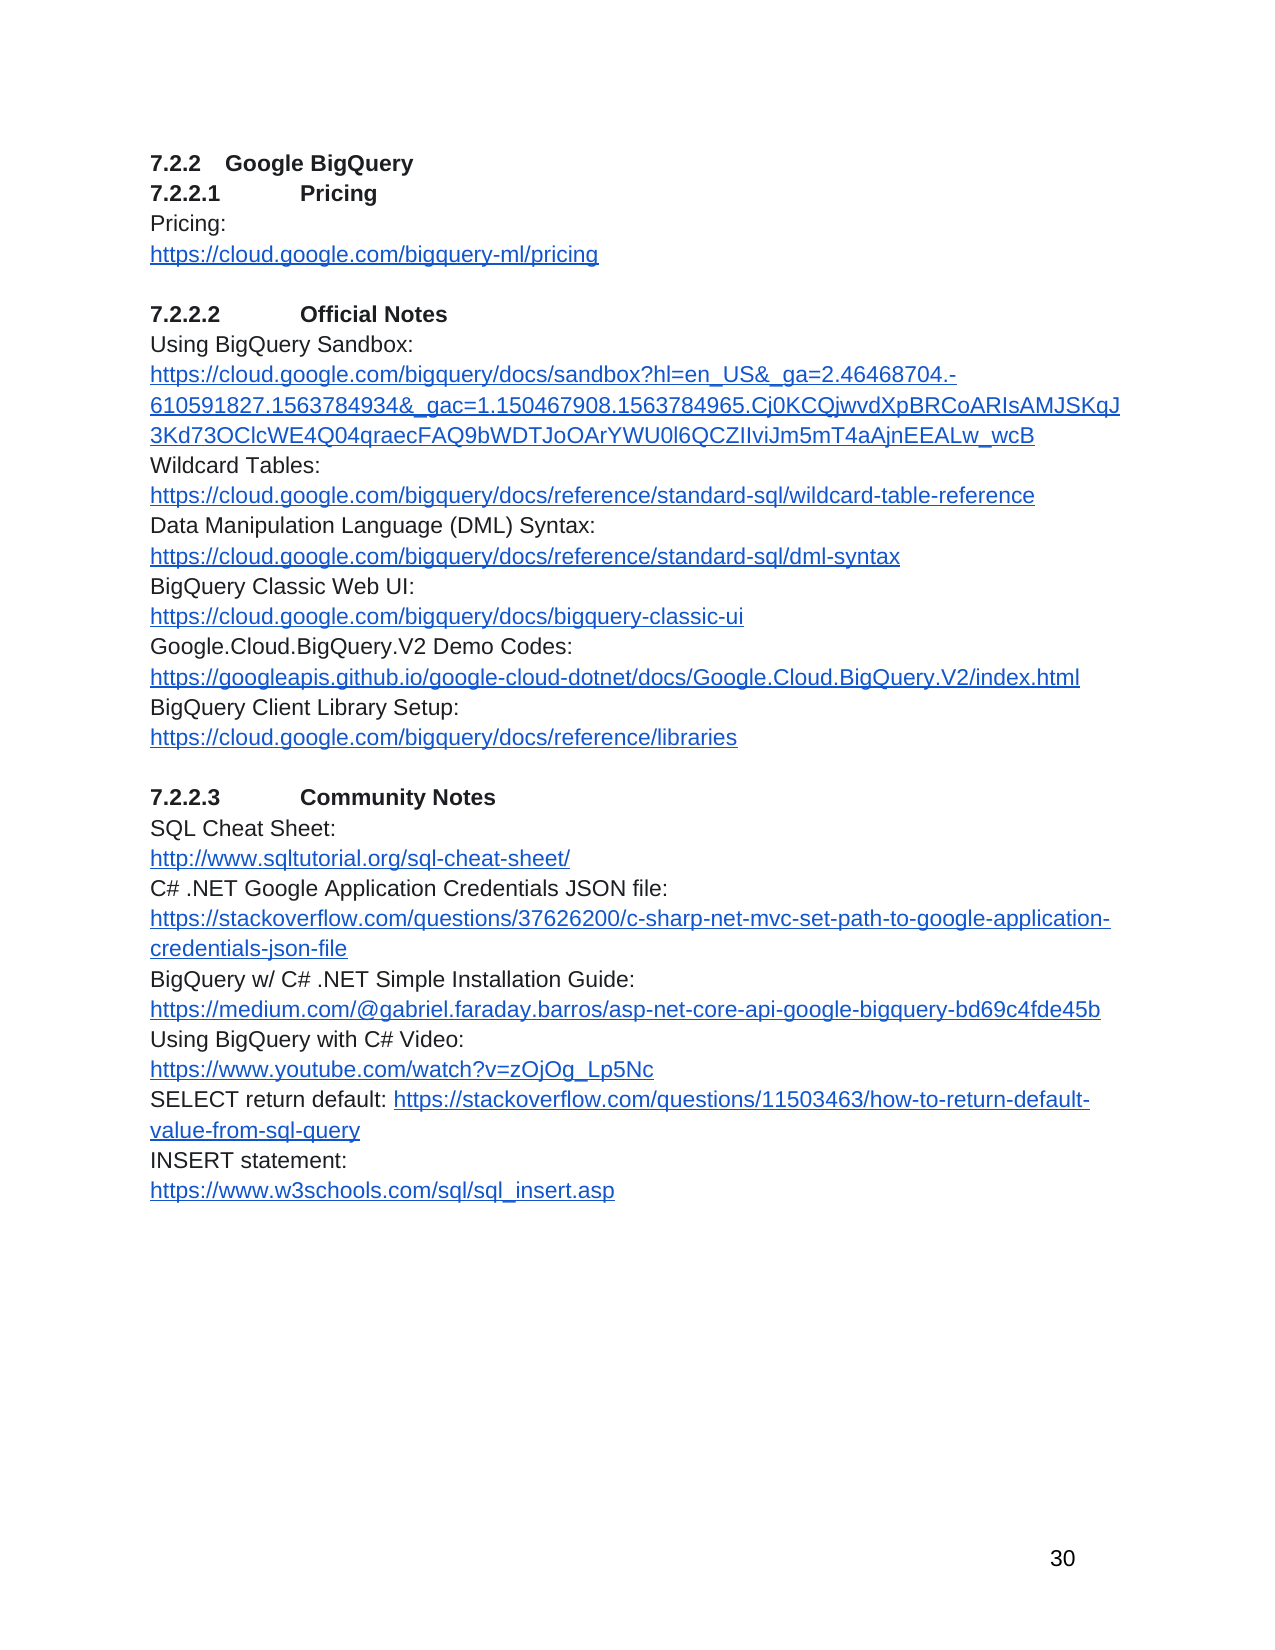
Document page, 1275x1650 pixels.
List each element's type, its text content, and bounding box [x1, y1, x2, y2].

text SQL Cheat Sheet: [150, 814, 1125, 841]
text Pricing: [150, 210, 1125, 237]
text https://cloud.google.com/bigquery-ml/pricing [150, 241, 1125, 267]
text Wildcard Tables: [150, 452, 1125, 478]
text C# .NET Google Application Credentials JSON file: [150, 875, 1125, 901]
text https://cloud.google.com/bigquery/docs/reference/standard-sql/dml-syntax [150, 543, 1125, 569]
text https://medium.com/@gabriel.faraday.barros/asp-net-core-api-google-bigquery-bd69c4fde45b [150, 996, 1125, 1022]
text 7.2.2.2 Official Notes [150, 301, 1125, 327]
text 7.2.2.3 Community Notes [150, 784, 1125, 811]
text https://www.youtube.com/watch?v=zOjOg_Lp5Nc [150, 1056, 1125, 1083]
text 7.2.2.1 Pricing [150, 180, 1125, 207]
text https://googleapis.github.io/google-cloud-dotnet/docs/Google.Cloud.BigQuery.V2/index.html [150, 663, 1125, 690]
text https://cloud.google.com/bigquery/docs/bigquery-classic-ui [150, 603, 1125, 629]
text https://cloud.google.com/bigquery/docs/reference/standard-sql/wildcard-table-reference [150, 482, 1125, 509]
text Data Manipulation Language (DML) Syntax: [150, 512, 1125, 539]
text Using BigQuery with C# Video: [150, 1026, 1125, 1052]
text Using BigQuery Sandbox: [150, 331, 1125, 358]
text INSERT statement: [150, 1147, 1125, 1173]
text http://www.sqltutorial.org/sql-cheat-sheet/ [150, 845, 1125, 871]
text https://stackoverflow.com/questions/37626200/c-sharp-net-mvc-set-path-to-google-application-credentials-json-file [150, 905, 1125, 962]
text BigQuery Client Library Setup: [150, 694, 1125, 720]
text Google.Cloud.BigQuery.V2 Demo Codes: [150, 633, 1125, 660]
text BigQuery Classic Web UI: [150, 573, 1125, 599]
text https://www.w3schools.com/sql/sql_insert.asp [150, 1177, 1125, 1203]
text BigQuery w/ C# .NET Simple Installation Guide: [150, 966, 1125, 992]
text https://cloud.google.com/bigquery/docs/sandbox?hl=en_US&_ga=2.46468704.-610591827.1563784934&_gac=1.150467908.1563784965.Cj0KCQjwvdXpBRCoARIsAMJSKqJ3Kd73OClcWE4Q04qraecFAQ9bWDTJoOArYWU0l6QCZIIviJm5mT4aAjnEEALw_wcB [150, 361, 1125, 448]
text https://cloud.google.com/bigquery/docs/reference/libraries [150, 724, 1125, 750]
text 7.2.2 Google BigQuery [150, 150, 1125, 176]
text SELECT return default: https://stackoverflow.com/questions/11503463/how-to-return-default-value-from-sql-query [150, 1086, 1125, 1143]
